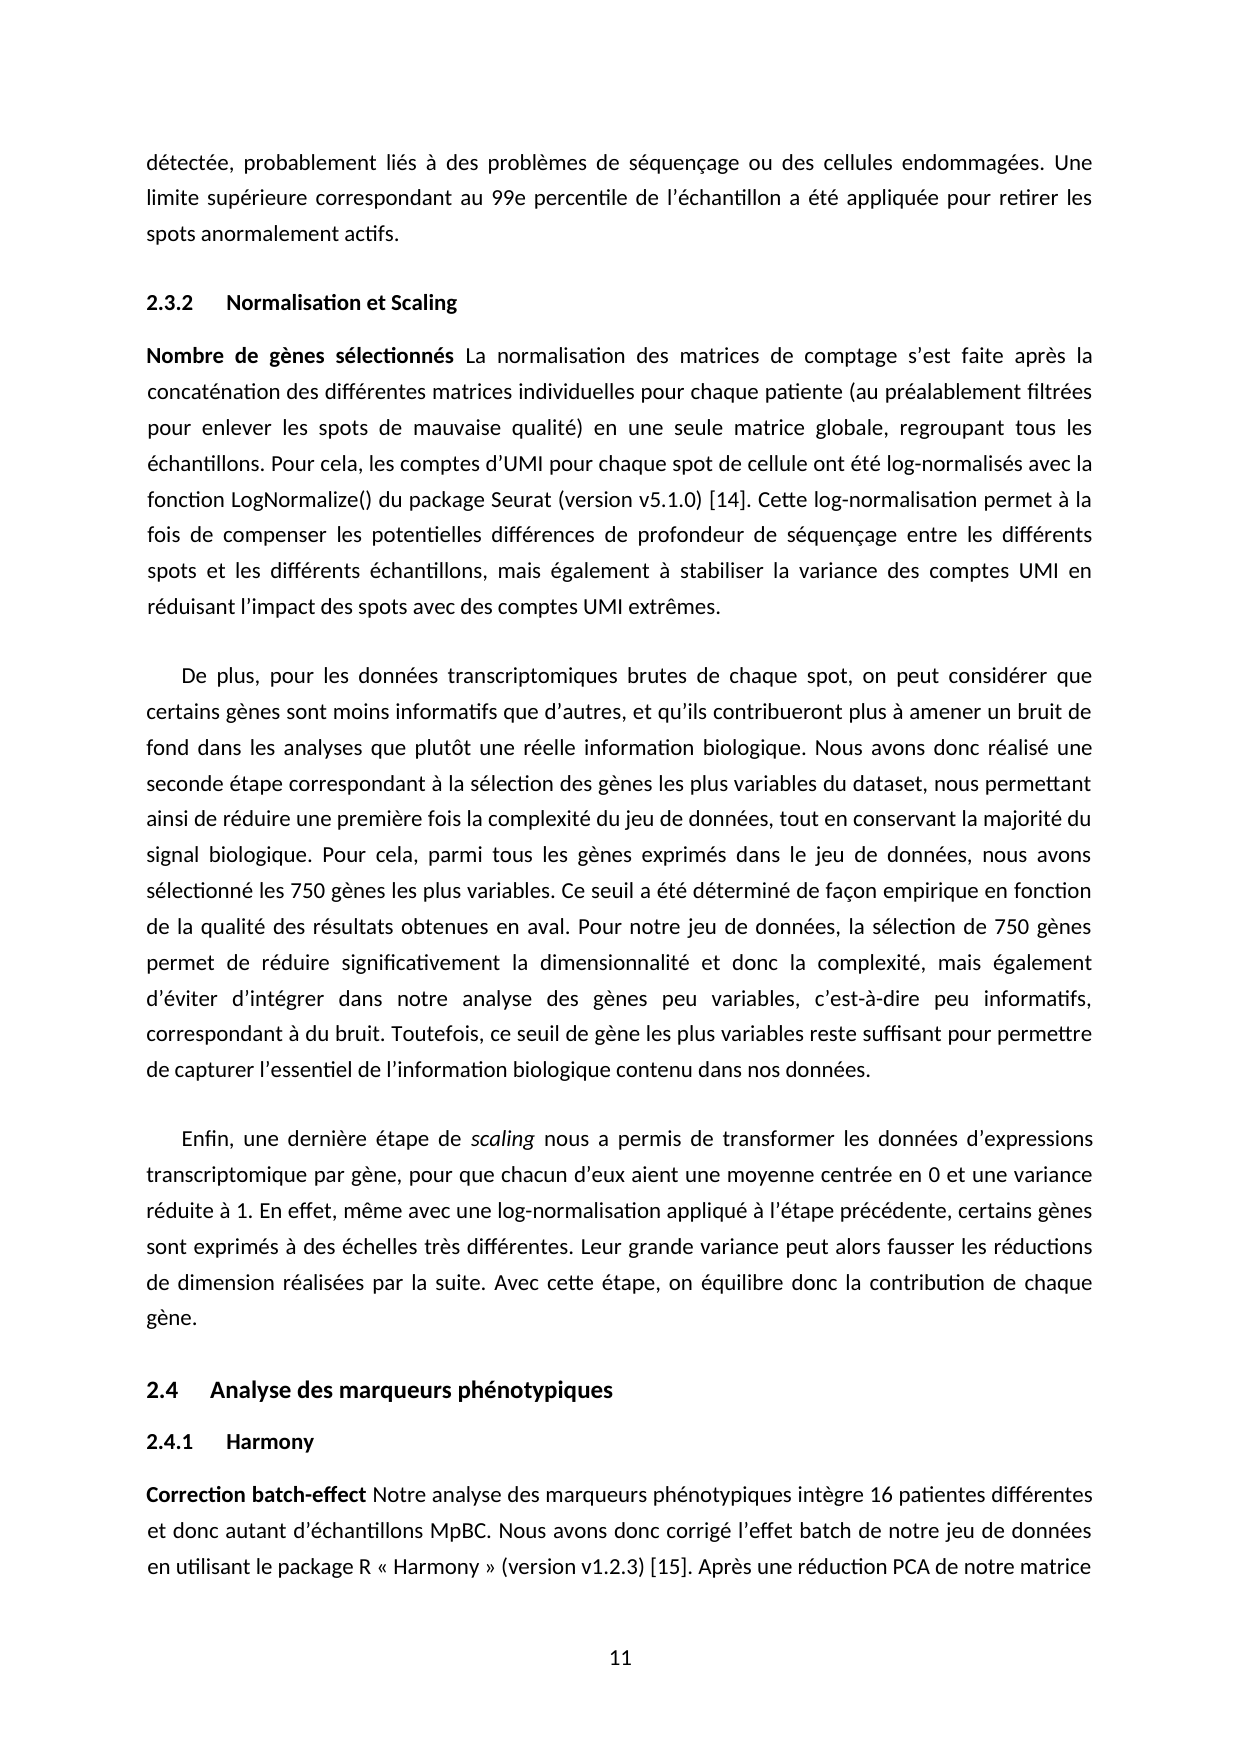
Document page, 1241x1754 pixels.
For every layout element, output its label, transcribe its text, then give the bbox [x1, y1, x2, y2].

text Enfin, une dernière étape de scaling nous a permis de transformer les données d’expressions transcriptomique par gène, pour que chacun d’eux aient une moyenne centrée en 0 et une variance réduite à 1. En effet, même avec une log-normalisation appliqué à l’étape précédente, certains gènes sont exprimés à des échelles très différentes. Leur grande variance peut alors fausser les réductions de dimension réalisées par la suite. Avec cette étape, on équilibre donc la contribution de chaque gène. [146, 1124, 1094, 1332]
text Nombre de gènes sélectionnés La normalisation des matrices de comptage s’est faite après la concaténation des différentes matrices individuelles pour chaque patiente (au préalablement filtrées pour enlever les spots de mauvaise qualité) en une seule matrice globale, regroupant tous les échantillons. Pour cela, les comptes d’UMI pour chaque spot de cellule ont été log-normalisés avec la fonction LogNormalize() du package Seurat (version v5.1.0) [14]. Cette log-normalisation permet à la fois de compenser les potentielles différences de profondeur de séquençage entre les différents spots et les différents échantillons, mais également à stabiliser la variance des comptes UMI en réduisant l’impact des spots avec des comptes UMI extrêmes. [146, 341, 1094, 620]
subtitle Harmony [146, 1427, 1240, 1455]
text De plus, pour les données transcriptomiques brutes de chaque spot, on peut considérer que certains gènes sont moins informatifs que d’autres, et qu’ils contribueront plus à amener un bruit de fond dans les analyses que plutôt une réelle information biologique. Nous avons donc réalisé une seconde étape correspondant à la sélection des gènes les plus variables du dataset, nous permettant ainsi de réduire une première fois la complexité du jeu de données, tout en conservant la majorité du signal biologique. Pour cela, parmi tous les gènes exprimés dans le jeu de données, nous avons sélectionné les 750 gènes les plus variables. Ce seuil a été déterminé de façon empirique en fonction de la qualité des résultats obtenues en aval. Pour notre jeu de données, la sélection de 750 gènes permet de réduire significativement la dimensionnalité et donc la complexité, mais également d’éviter d’intégrer dans notre analyse des gènes peu variables, c’est-à-dire peu informatifs, correspondant à du bruit. Toutefois, ce seuil de gène les plus variables reste suffisant pour permettre de capturer l’essentiel de l’information biologique contenu dans nos données. [146, 661, 1094, 1083]
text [146, 148, 1094, 247]
subtitle Normalisation et Scaling [146, 288, 1240, 316]
subtitle Analyse des marqueurs phénotypiques [146, 1374, 1240, 1405]
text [146, 1480, 1094, 1580]
